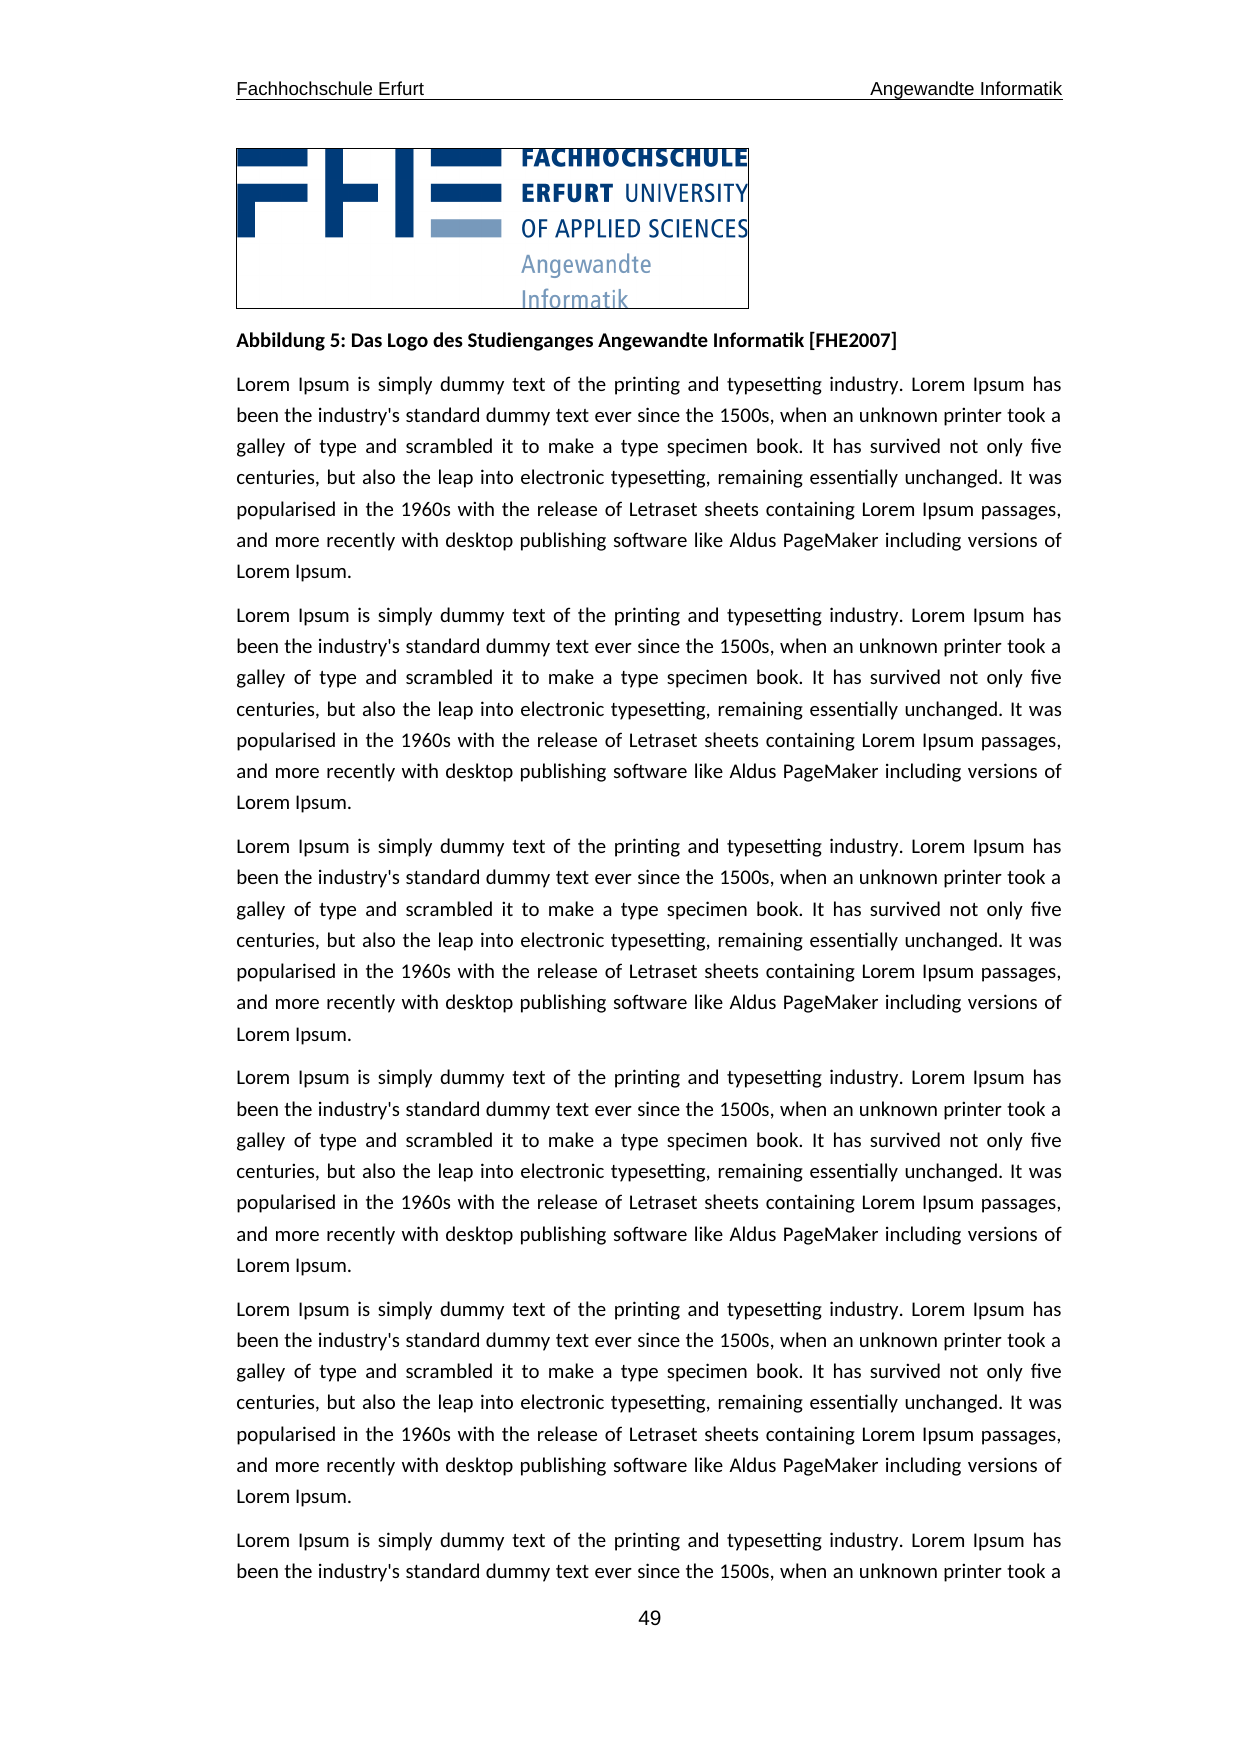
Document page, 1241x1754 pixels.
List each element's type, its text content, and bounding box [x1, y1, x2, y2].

picture [237, 149, 748, 308]
text Abbildung 5: Das Logo des Studienganges Angewandte Informatik [FHE2007] [236, 321, 1063, 352]
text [236, 1521, 1063, 1584]
